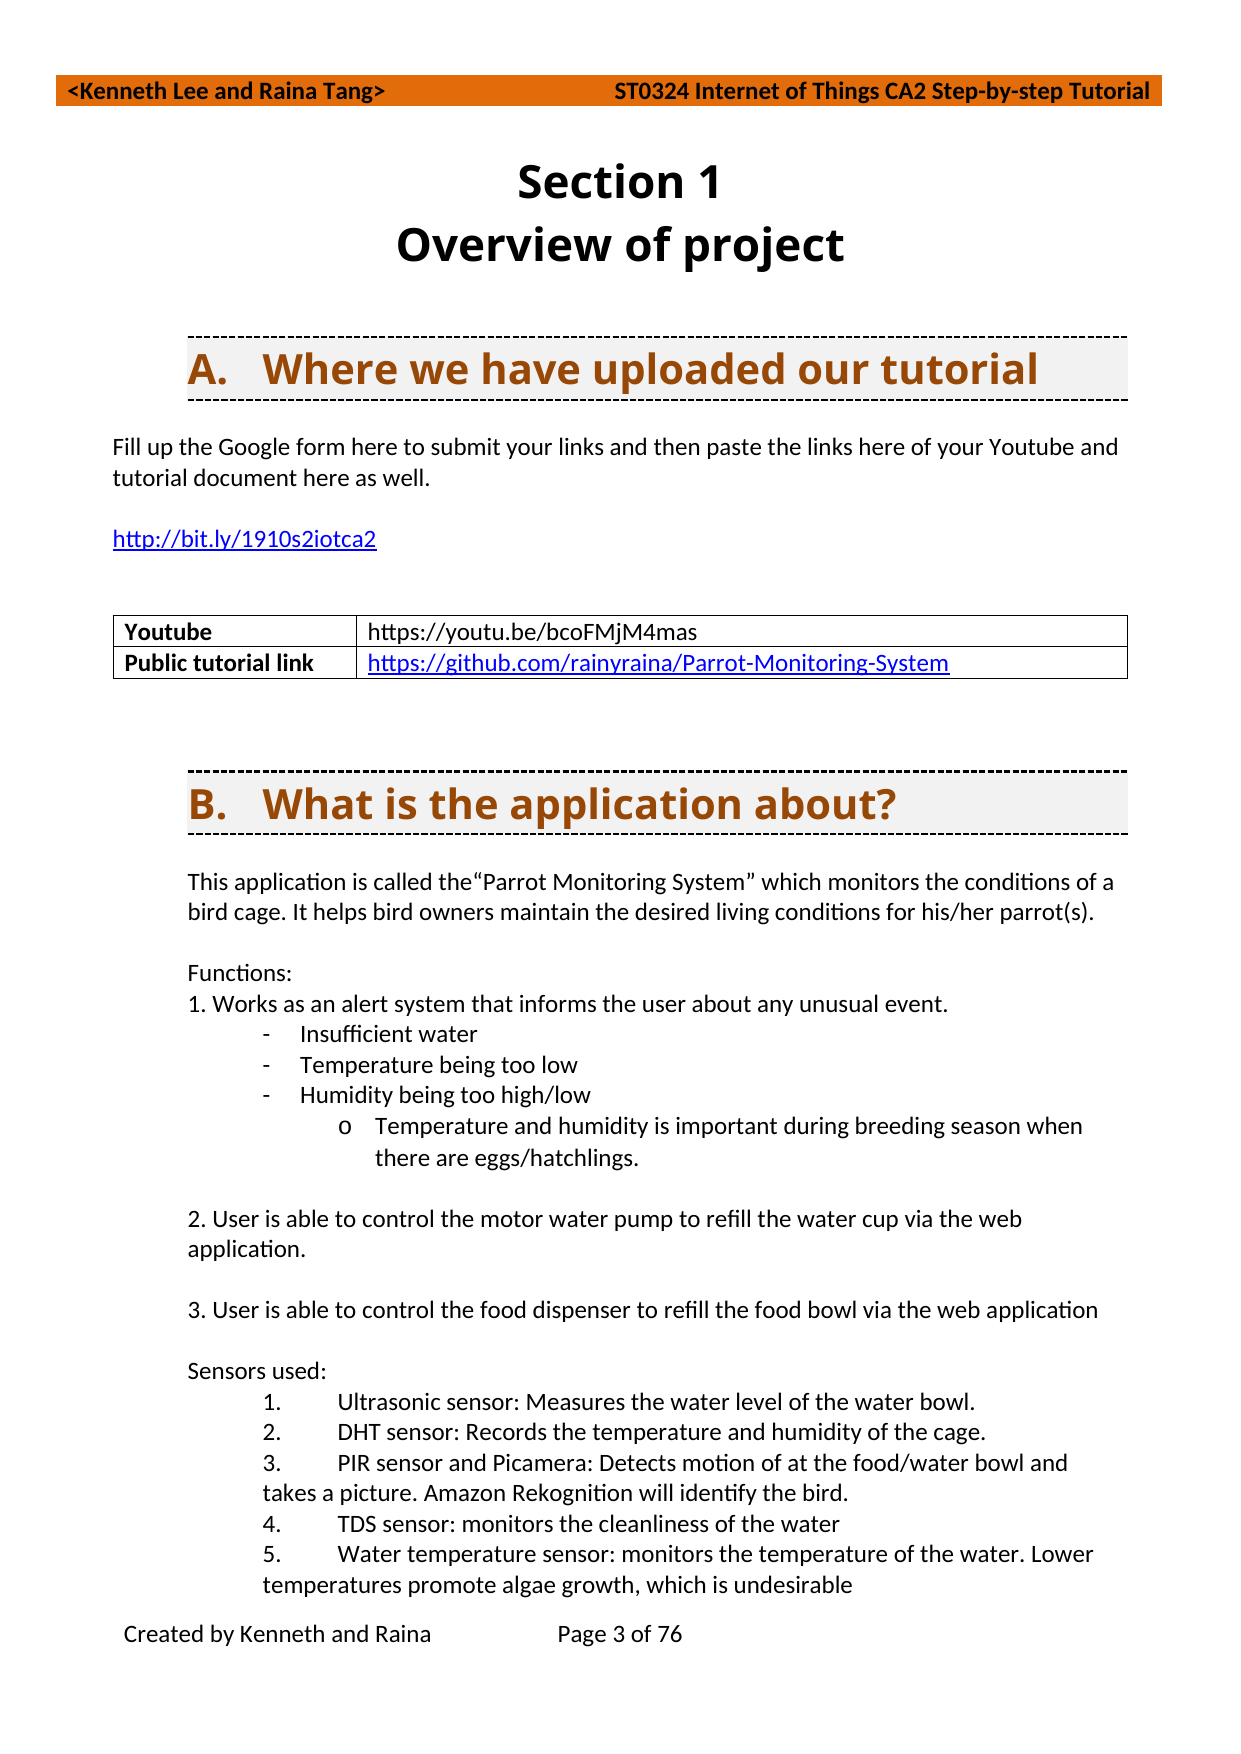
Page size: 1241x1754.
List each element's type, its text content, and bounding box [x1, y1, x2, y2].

table_header Youtube [114, 616, 356, 646]
list Insufficient water [262, 1018, 1128, 1049]
list DHT sensor: Records the temperature and humidity of the cage. [262, 1417, 1128, 1447]
table_header https://youtu.be/bcoFMjM4mas [357, 616, 1127, 646]
list Where we have uploaded our tutorial [187, 336, 1128, 401]
table_cell https://github.com/rainyraina/Parrot-Monitoring-System [357, 647, 1127, 678]
text http://bit.ly/1910s2iotca2 [112, 523, 1128, 553]
list Temperature and humidity is important during breeding season when there are eggs/hatchlings. [337, 1110, 1128, 1172]
list PIR sensor and Picamera: Detects motion of at the food/water bowl and takes a picture. Amazon Rekognition will identify the bird. [262, 1447, 1128, 1508]
subtitle Section 1 Overview of project [112, 150, 1128, 275]
list Water temperature sensor: monitors the temperature of the water. Lower temperatures promote algae growth, which is undesirable [262, 1539, 1128, 1600]
text Fill up the Google form here to submit your links and then paste the links here of your Youtube and tutorial document here as well. [112, 431, 1128, 492]
list Ultrasonic sensor: Measures the water level of the water bowl. [262, 1386, 1128, 1417]
list Temperature being too low [262, 1049, 1128, 1079]
text This application is called the“Parrot Monitoring System” which monitors the conditions of a bird cage. It helps bird owners maintain the desired living conditions for his/her parrot(s). [187, 866, 1128, 927]
list TDS sensor: monitors the cleanliness of the water [262, 1508, 1128, 1539]
list What is the application about? [187, 770, 1128, 835]
list Humidity being too high/low [262, 1079, 1128, 1110]
table_cell Public tutorial link [114, 647, 356, 678]
text 3. User is able to control the food dispenser to refill the food bowl via the web application [187, 1294, 1128, 1325]
text 2. User is able to control the motor water pump to refill the water cup via the web application. [187, 1203, 1128, 1264]
text Functions: 1. Works as an alert system that informs the user about any unusual event. [187, 957, 1128, 1018]
text Sensors used: [112, 1356, 1128, 1386]
